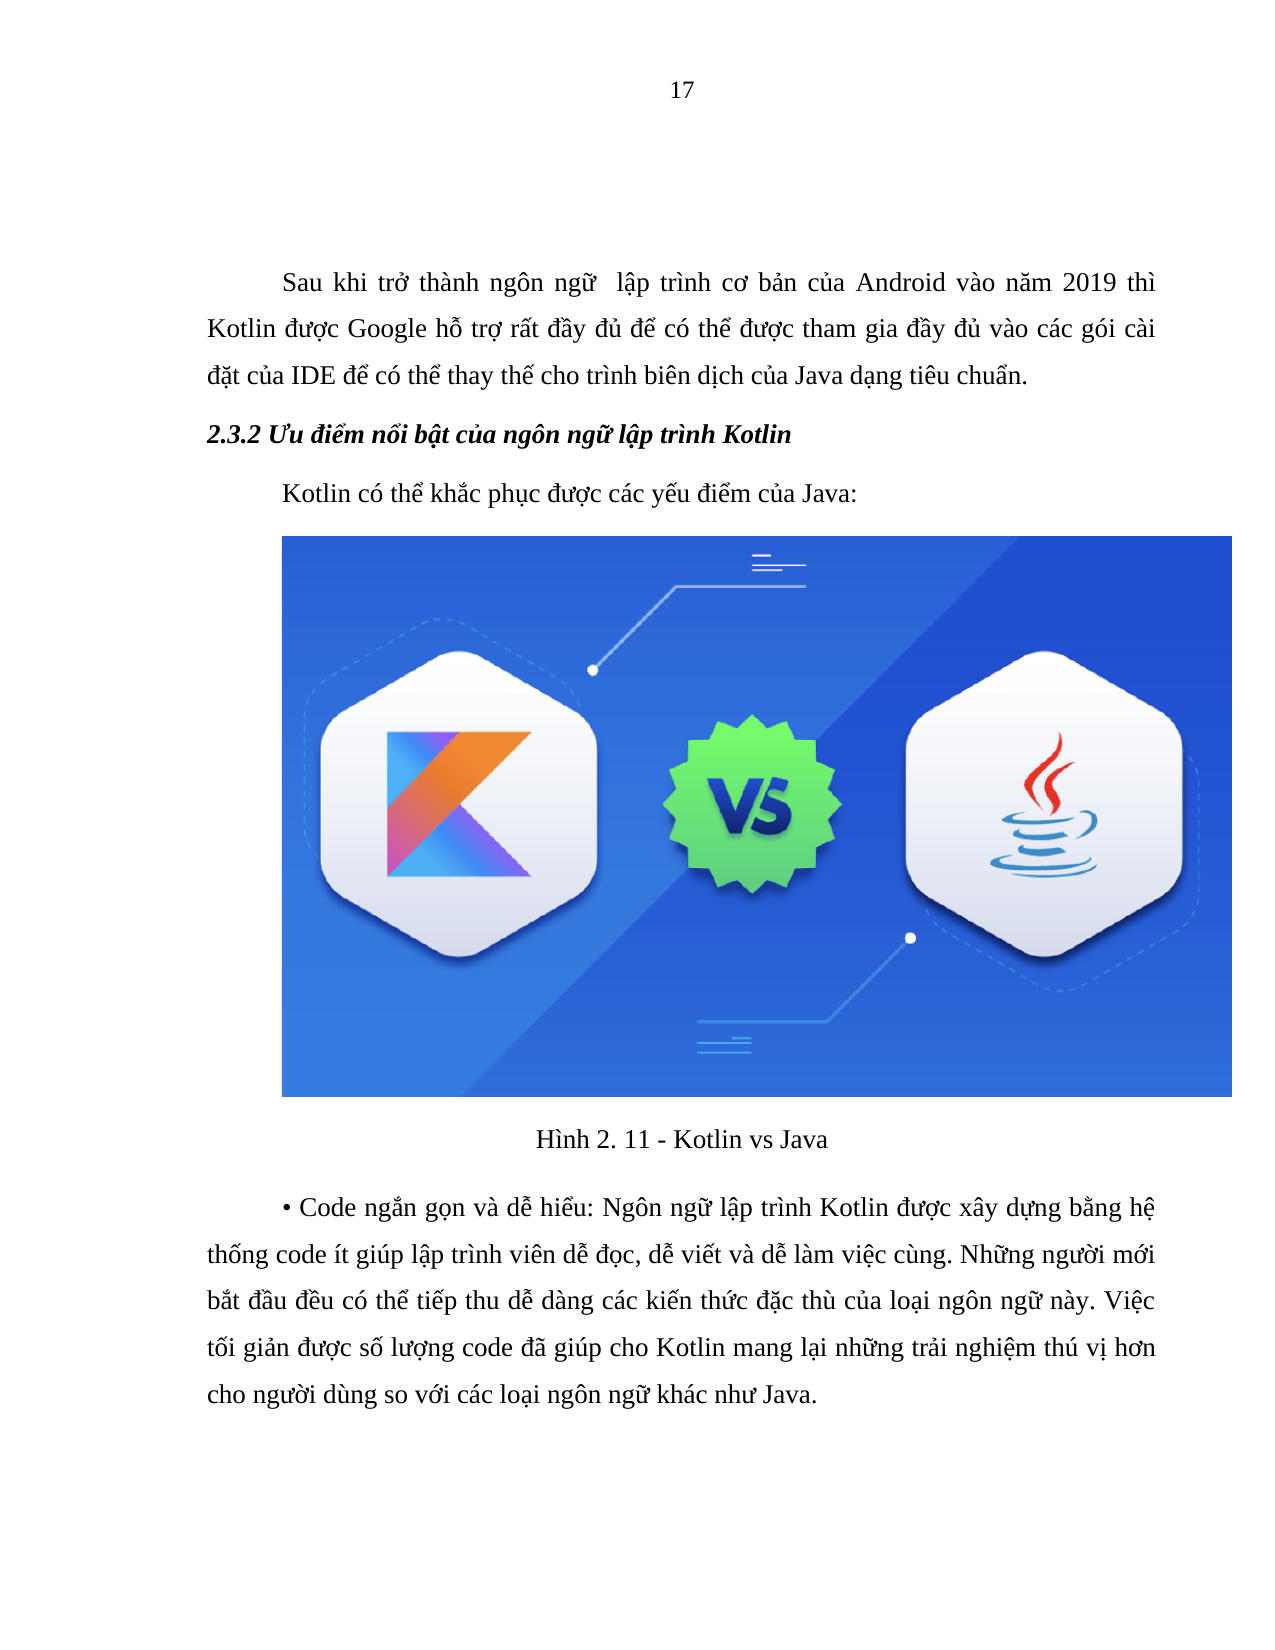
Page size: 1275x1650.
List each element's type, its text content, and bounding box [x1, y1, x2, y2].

text Kotlin có thể khắc phục được các yếu điểm của Java: [207, 478, 1157, 509]
picture [281, 536, 1232, 1097]
text 2.3.2 Ưu điểm nổi bật của ngôn ngữ lập trình Kotlin [207, 418, 1157, 449]
text Sau khi trở thành ngôn ngữ lập trình cơ bản của Android vào năm 2019 thì Kotlin được Google hỗ trợ rất đầy đủ để có thể được tham gia đầy đủ vào các gói cài đặt của IDE để có thể thay thế cho trình biên dịch của Java dạng tiêu chuẩn. [207, 266, 1157, 390]
text Hình 2. 11 - Kotlin vs Java [207, 1123, 1157, 1155]
text • Code ngắn gọn và dễ hiểu: Ngôn ngữ lập trình Kotlin được xây dựng bằng hệ thống code ít giúp lập trình viên dễ đọc, dễ viết và dễ làm việc cùng. Những người mới bắt đầu đều có thể tiếp thu dễ dàng các kiến thức đặc thù của loại ngôn ngữ này. Việc tối giản được số lượng code đã giúp cho Kotlin mang lại những trải nghiệm thú vị hơn cho người dùng so với các loại ngôn ngữ khác như Java. [207, 1191, 1157, 1409]
